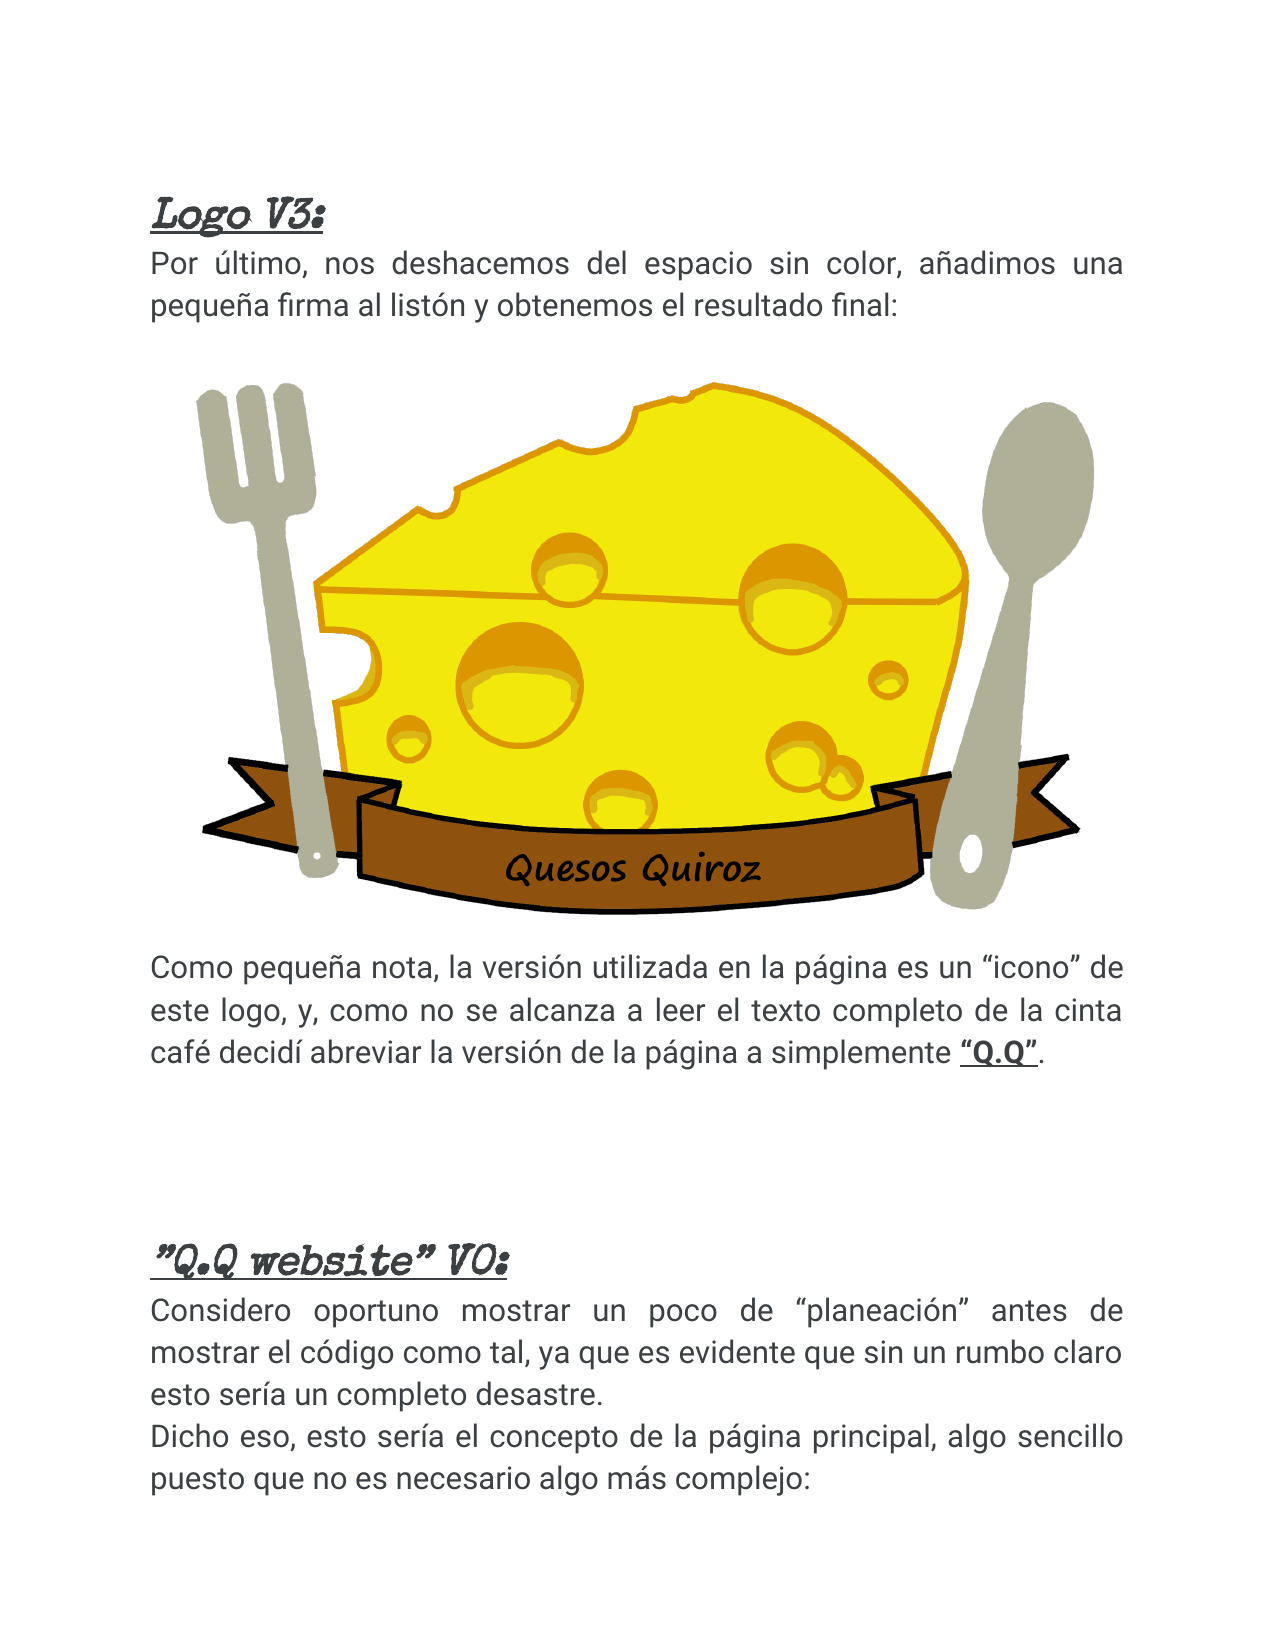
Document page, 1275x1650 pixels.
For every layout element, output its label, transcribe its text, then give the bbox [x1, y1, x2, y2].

text Logo V3: [150, 198, 1125, 239]
text Por último, nos deshacemos del espacio sin color, añadimos una pequeña firma al listón y obtenemos el resultado final: [150, 246, 1125, 324]
picture [150, 330, 1125, 945]
text Dicho eso, esto sería el concepto de la página principal, algo sencillo puesto que no es necesario algo más complejo: [150, 1419, 1125, 1497]
text Considero oportuno mostrar un poco de “planeación” antes de mostrar el código como tal, ya que es evidente que sin un rumbo claro esto sería un completo desastre. [150, 1292, 1125, 1413]
text Como pequeña nota, la versión utilizada en la página es un “icono” de este logo, y, como no se alcanza a leer el texto completo de la cinta café decidí abreviar la versión de la página a simplemente “Q.Q”. [150, 945, 1125, 1071]
text ”Q.Q website” V0: [150, 1244, 1125, 1286]
